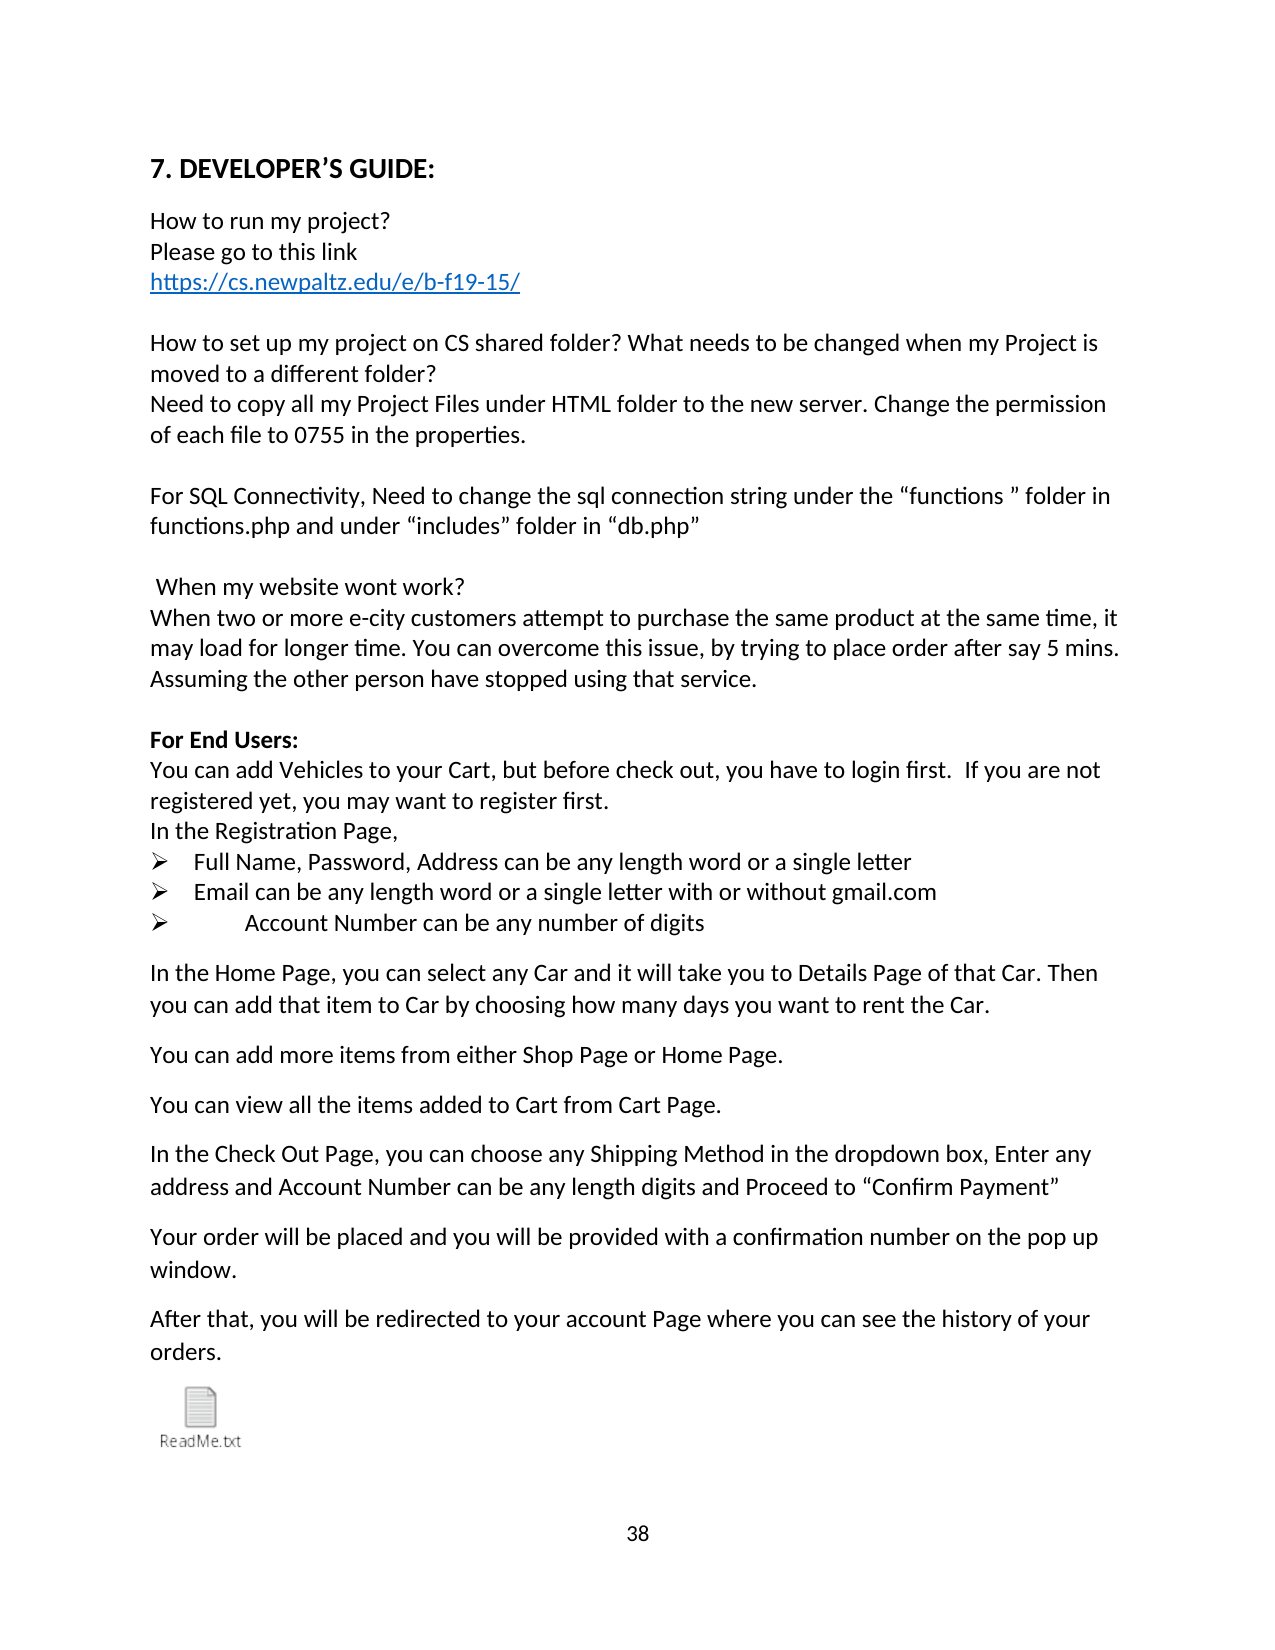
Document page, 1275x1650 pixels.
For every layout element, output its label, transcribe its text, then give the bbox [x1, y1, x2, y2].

list Full Name, Password, Address can be any length word or a single letter [150, 846, 1125, 877]
text When my website wont work? [150, 571, 1125, 602]
text https://cs.newpaltz.edu/e/b-f19-15/ [150, 266, 1125, 297]
list DEVELOPER’S GUIDE: [150, 150, 1125, 186]
list Email can be any length word or a single letter with or without gmail.com [150, 877, 1125, 907]
text How to set up my project on CS shared folder? What needs to be changed when my Project is moved to a different folder? [150, 327, 1125, 388]
list You can add more items from either Shop Page or Home Page. [150, 1039, 1125, 1070]
text Please go to this link [150, 236, 1125, 266]
text For SQL Connectivity, Need to change the sql connection string under the “functions ” folder in functions.php and under “includes” folder in “db.php” [150, 480, 1125, 541]
list Your order will be placed and you will be provided with a confirmation number on the pop up window. [150, 1221, 1125, 1284]
text For End Users: [150, 724, 1125, 754]
list In the Home Page, you can select any Car and it will take you to Details Page of that Car. Then you can add that item to Car by choosing how many days you want to rent the Car. [150, 957, 1125, 1020]
text How to run my project? [150, 205, 1125, 236]
list Account Number can be any number of digits [150, 907, 1125, 938]
text You can add Vehicles to your Cart, but before check out, you have to login first. If you are not registered yet, you may want to register first. [150, 754, 1125, 816]
text When two or more e-city customers attempt to purchase the same product at the same time, it may load for longer time. You can overcome this issue, by trying to place order after say 5 mins. Assuming the other person have stopped using that service. [150, 602, 1125, 693]
list You can view all the items added to Cart from Cart Page. [150, 1089, 1125, 1119]
list After that, you will be redirected to your account Page where you can see the history of your orders. [150, 1303, 1125, 1367]
text Need to copy all my Project Files under HTML folder to the new server. Change the permission of each file to 0755 in the properties. [150, 388, 1125, 449]
list In the Check Out Page, you can choose any Shipping Method in the dropdown box, Enter any address and Account Number can be any length digits and Proceed to “Confirm Payment” [150, 1138, 1125, 1202]
text In the Registration Page, [150, 816, 1125, 846]
